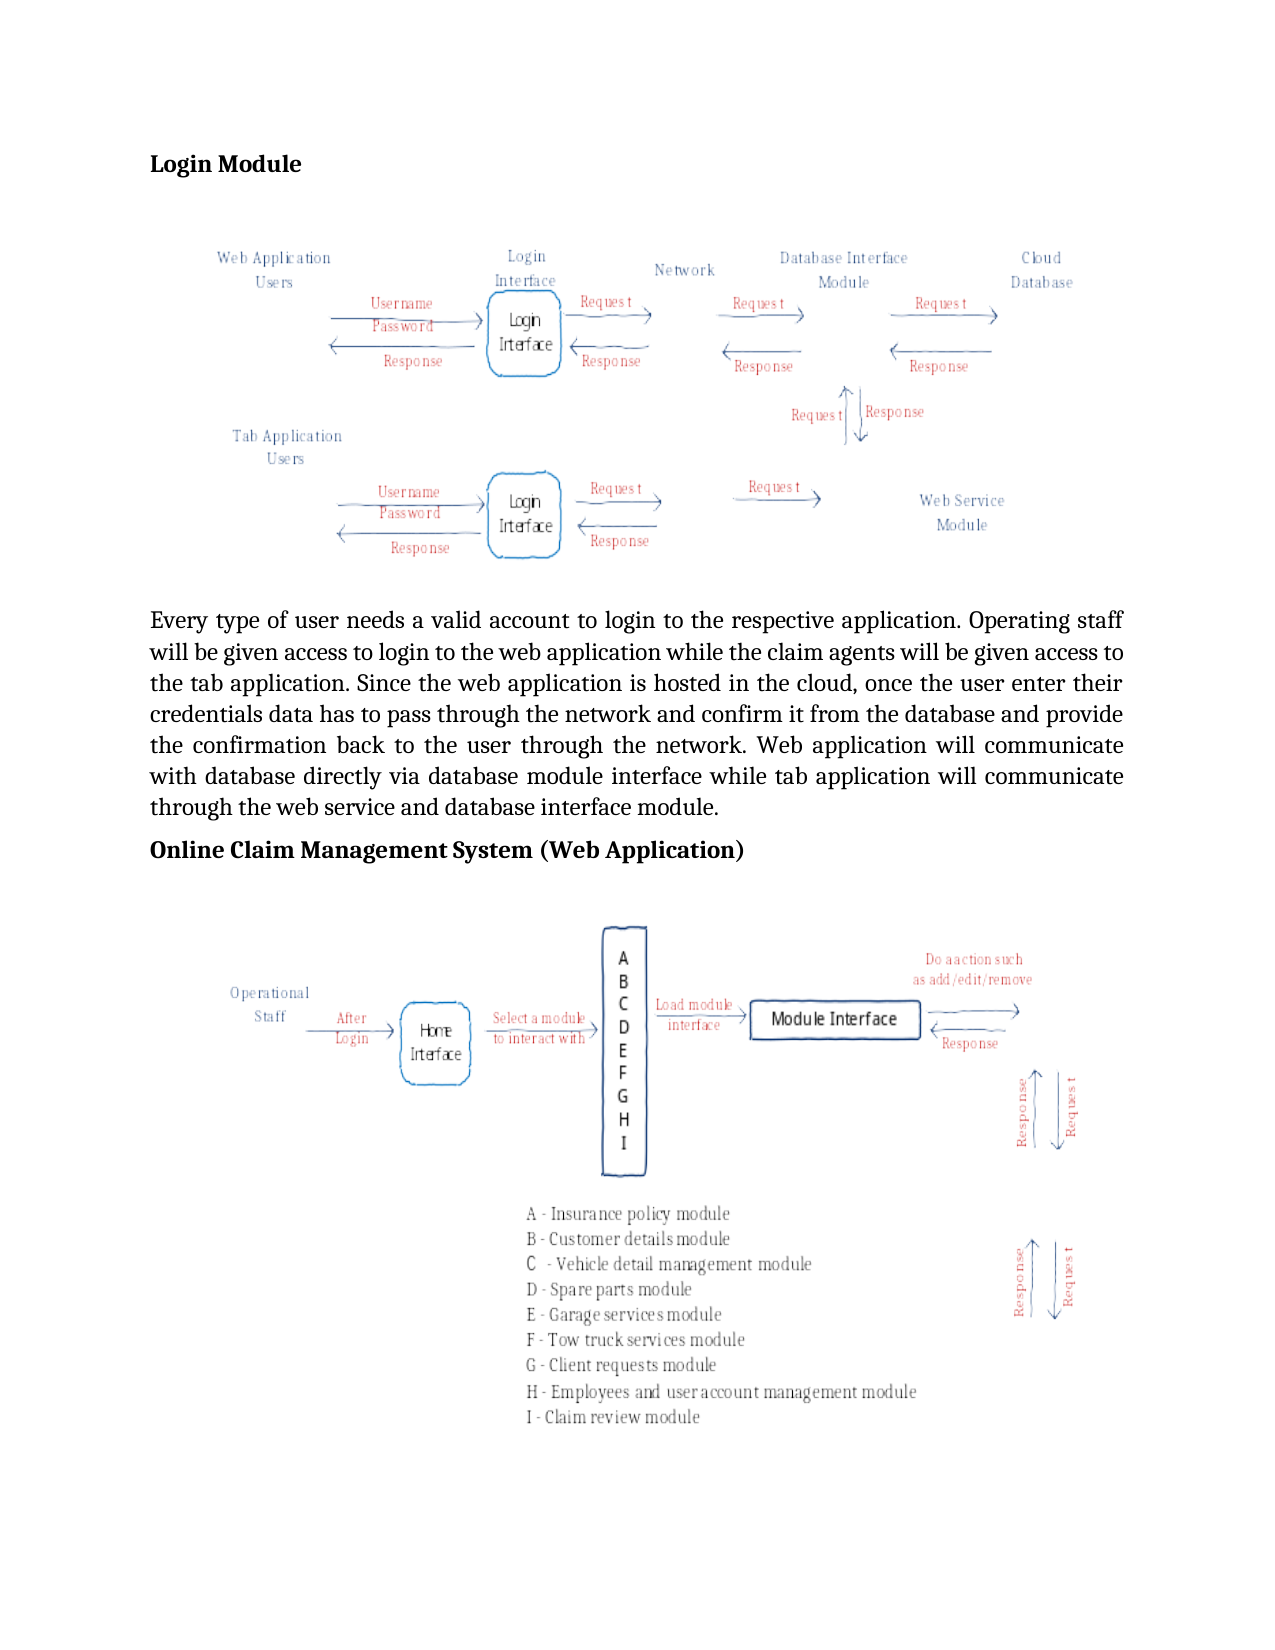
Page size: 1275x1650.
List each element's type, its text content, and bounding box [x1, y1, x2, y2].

text Login Module [150, 150, 1125, 179]
text Every type of user needs a valid account to login to the respective application. Operating staff will be given access to login to the web application while the claim agents will be given access to the tab application. Since the web application is hosted in the cloud, once the user enter their credentials data has to pass through the network and confirm it from the database and provide the confirmation back to the user through the network. Web application will communicate with database directly via database module interface while tab application will communicate through the web service and database interface module. [150, 606, 1125, 821]
text Online Claim Management System (Web Application) [150, 836, 1125, 865]
